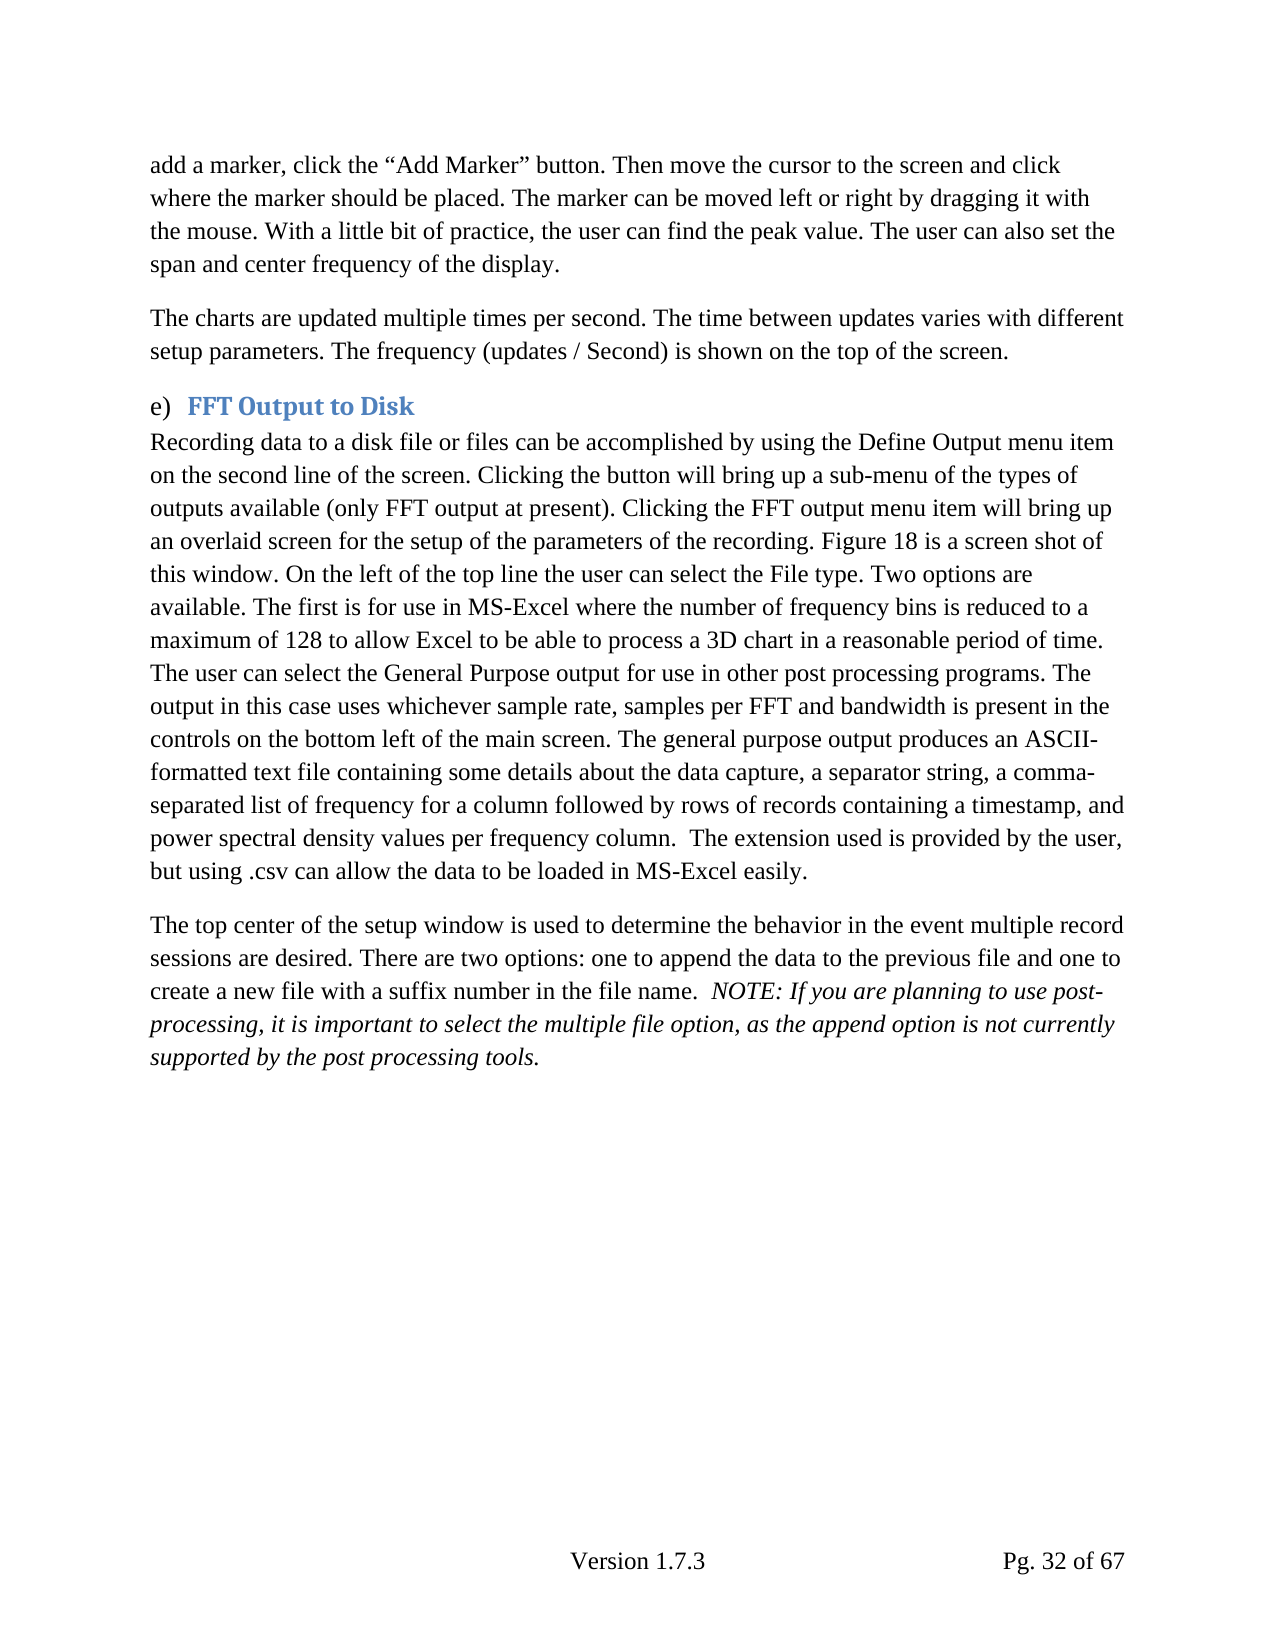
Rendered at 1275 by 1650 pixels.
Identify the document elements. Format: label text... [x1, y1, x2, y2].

text The top center of the setup window is used to determine the behavior in the event multiple record sessions are desired. There are two options: one to append the data to the previous file and one to create a new file with a suffix number in the file name. NOTE: If you are planning to use post-processing, it is important to select the multiple file option, as the append option is not currently supported by the post processing tools. [150, 910, 1125, 1071]
subtitle FFT Output to Disk [150, 390, 1125, 422]
text The charts are updated multiple times per second. The time between updates varies with different setup parameters. The frequency (updates / Second) is shown on the top of the screen. [150, 303, 1125, 365]
text Recording data to a disk file or files can be accomplished by using the Define Output menu item on the second line of the screen. Clicking the button will bring up a sub-menu of the types of outputs available (only FFT output at present). Clicking the FFT output menu item will bring up an overlaid screen for the setup of the parameters of the recording. Figure 18 is a screen shot of this window. On the left of the top line the user can select the File type. Two options are available. The first is for use in MS-Excel where the number of frequency bins is reduced to a maximum of 128 to allow Excel to be able to process a 3D chart in a reasonable period of time. The user can select the General Purpose output for use in other post processing programs. The output in this case uses whichever sample rate, samples per FFT and bandwidth is present in the controls on the bottom left of the main screen. The general purpose output produces an ASCII-formatted text file containing some details about the data capture, a separator string, a comma-separated list of frequency for a column followed by rows of records containing a timestamp, and power spectral density values per frequency column. The extension used is provided by the user, but using .csv can allow the data to be loaded in MS-Excel easily. [150, 427, 1125, 885]
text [150, 150, 1125, 278]
